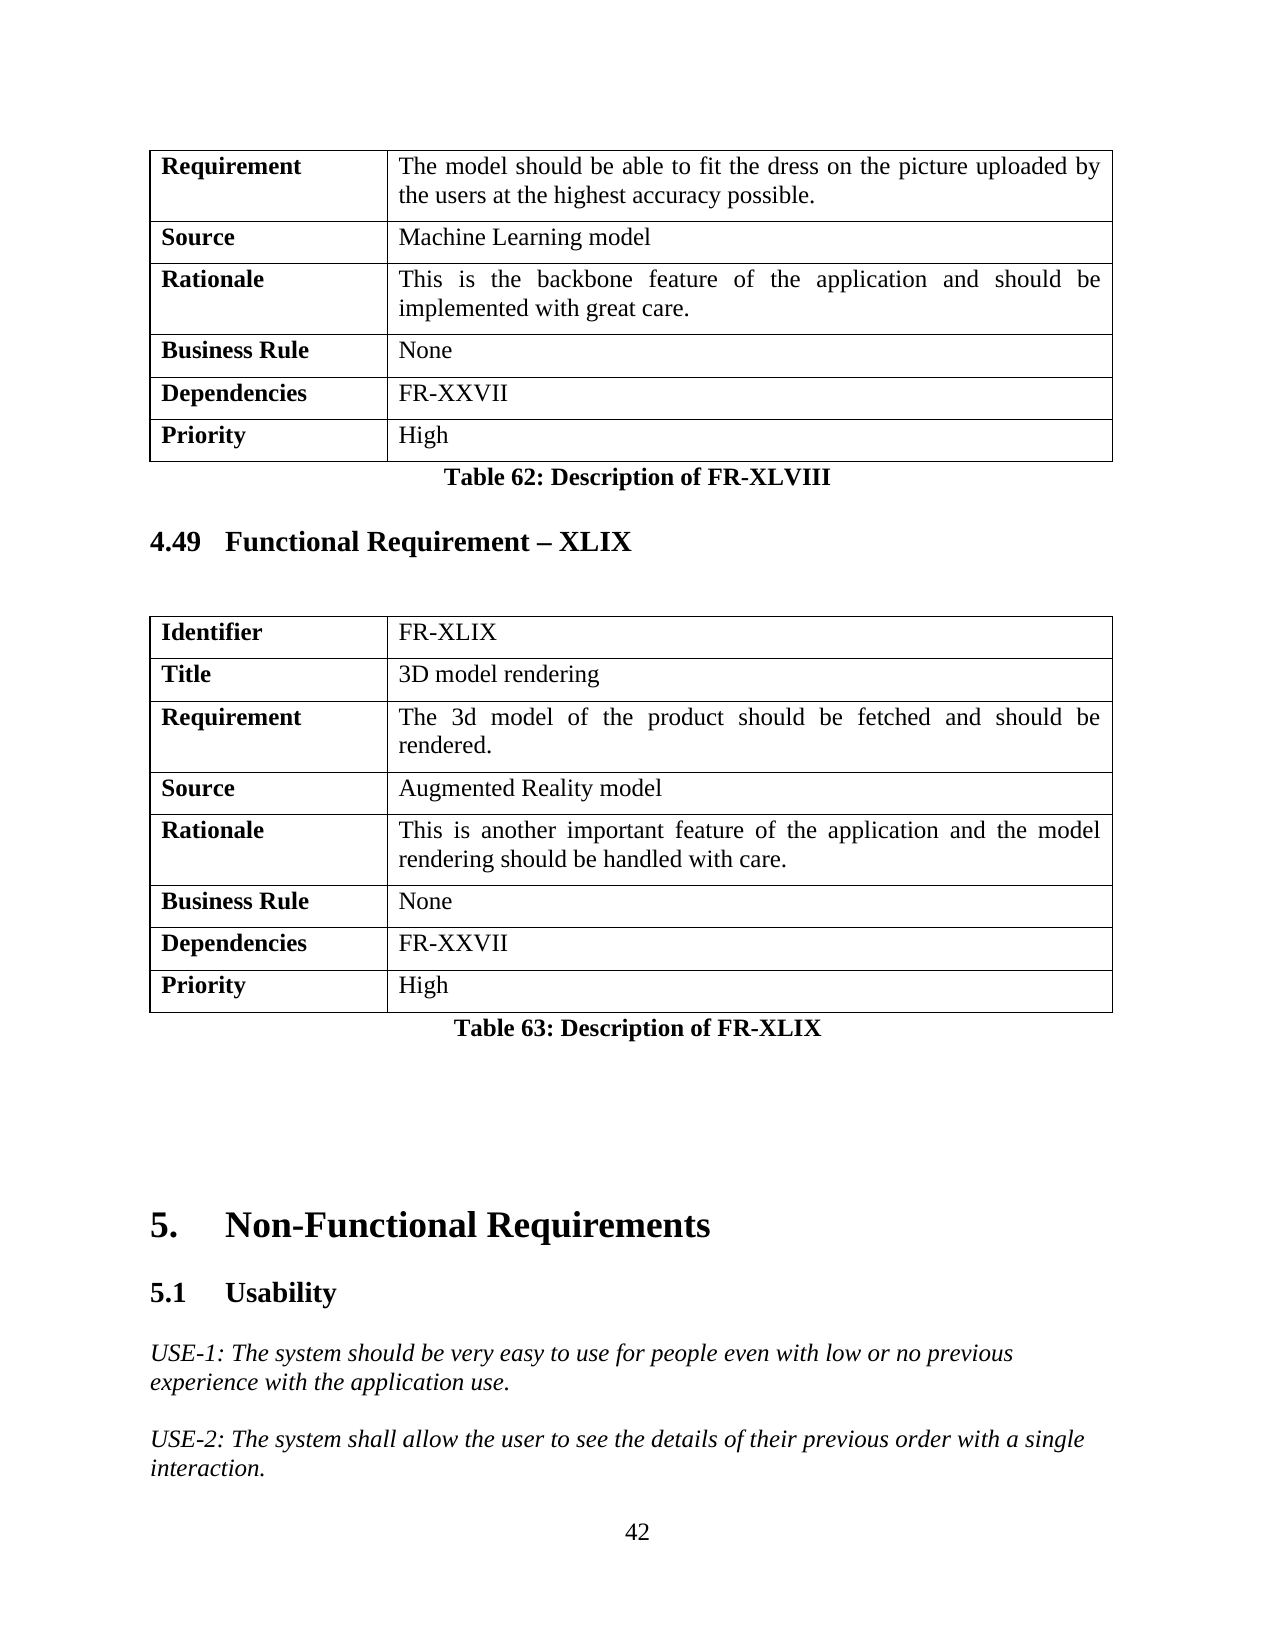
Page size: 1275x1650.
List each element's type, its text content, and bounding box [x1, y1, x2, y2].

table_header Identifier [151, 617, 387, 658]
table_cell The model should be able to fit the dress on the picture uploaded by the users at the highest accuracy possible. [388, 151, 1112, 221]
text USE-1: The system should be very easy to use for people even with low or no previous experience with the application use. [150, 1338, 1125, 1395]
table_cell None [388, 886, 1112, 927]
table_cell Augmented Reality model [388, 773, 1112, 814]
table_cell Rationale [151, 815, 387, 885]
table_cell Source [151, 222, 387, 263]
table_cell Priority [151, 971, 387, 1012]
table_cell Dependencies [151, 378, 387, 419]
table_cell Rationale [151, 264, 387, 334]
subtitle Non-Functional Requirements [150, 1203, 1125, 1246]
table_header FR-XLIX [388, 617, 1112, 658]
table_cell FR-XXVII [388, 928, 1112, 969]
table_cell Dependencies [151, 928, 387, 969]
table_cell Business Rule [151, 886, 387, 927]
subtitle Functional Requirement – XLIX [150, 524, 1125, 558]
table_cell Priority [151, 420, 387, 461]
text Table 63: Description of FR-XLIX [150, 1013, 1125, 1042]
text USE-2: The system shall allow the user to see the details of their previous order with a single interaction. [150, 1424, 1125, 1482]
table_cell Machine Learning model [388, 222, 1112, 263]
text Table 62: Description of FR-XLVIII [150, 462, 1125, 491]
table_cell This is another important feature of the application and the model rendering should be handled with care. [388, 815, 1112, 885]
table_cell FR-XXVII [388, 378, 1112, 419]
table_cell Requirement [151, 151, 387, 221]
table_cell Source [151, 773, 387, 814]
table_cell High [388, 420, 1112, 461]
table_cell Title [151, 659, 387, 701]
subtitle Usability [150, 1275, 1125, 1309]
table_cell Business Rule [151, 335, 387, 377]
table_cell High [388, 971, 1112, 1012]
table_cell None [388, 335, 1112, 377]
table_cell The 3d model of the product should be fetched and should be rendered. [388, 702, 1112, 772]
table_cell Requirement [151, 702, 387, 772]
table_cell 3D model rendering [388, 659, 1112, 701]
table_cell This is the backbone feature of the application and should be implemented with great care. [388, 264, 1112, 334]
